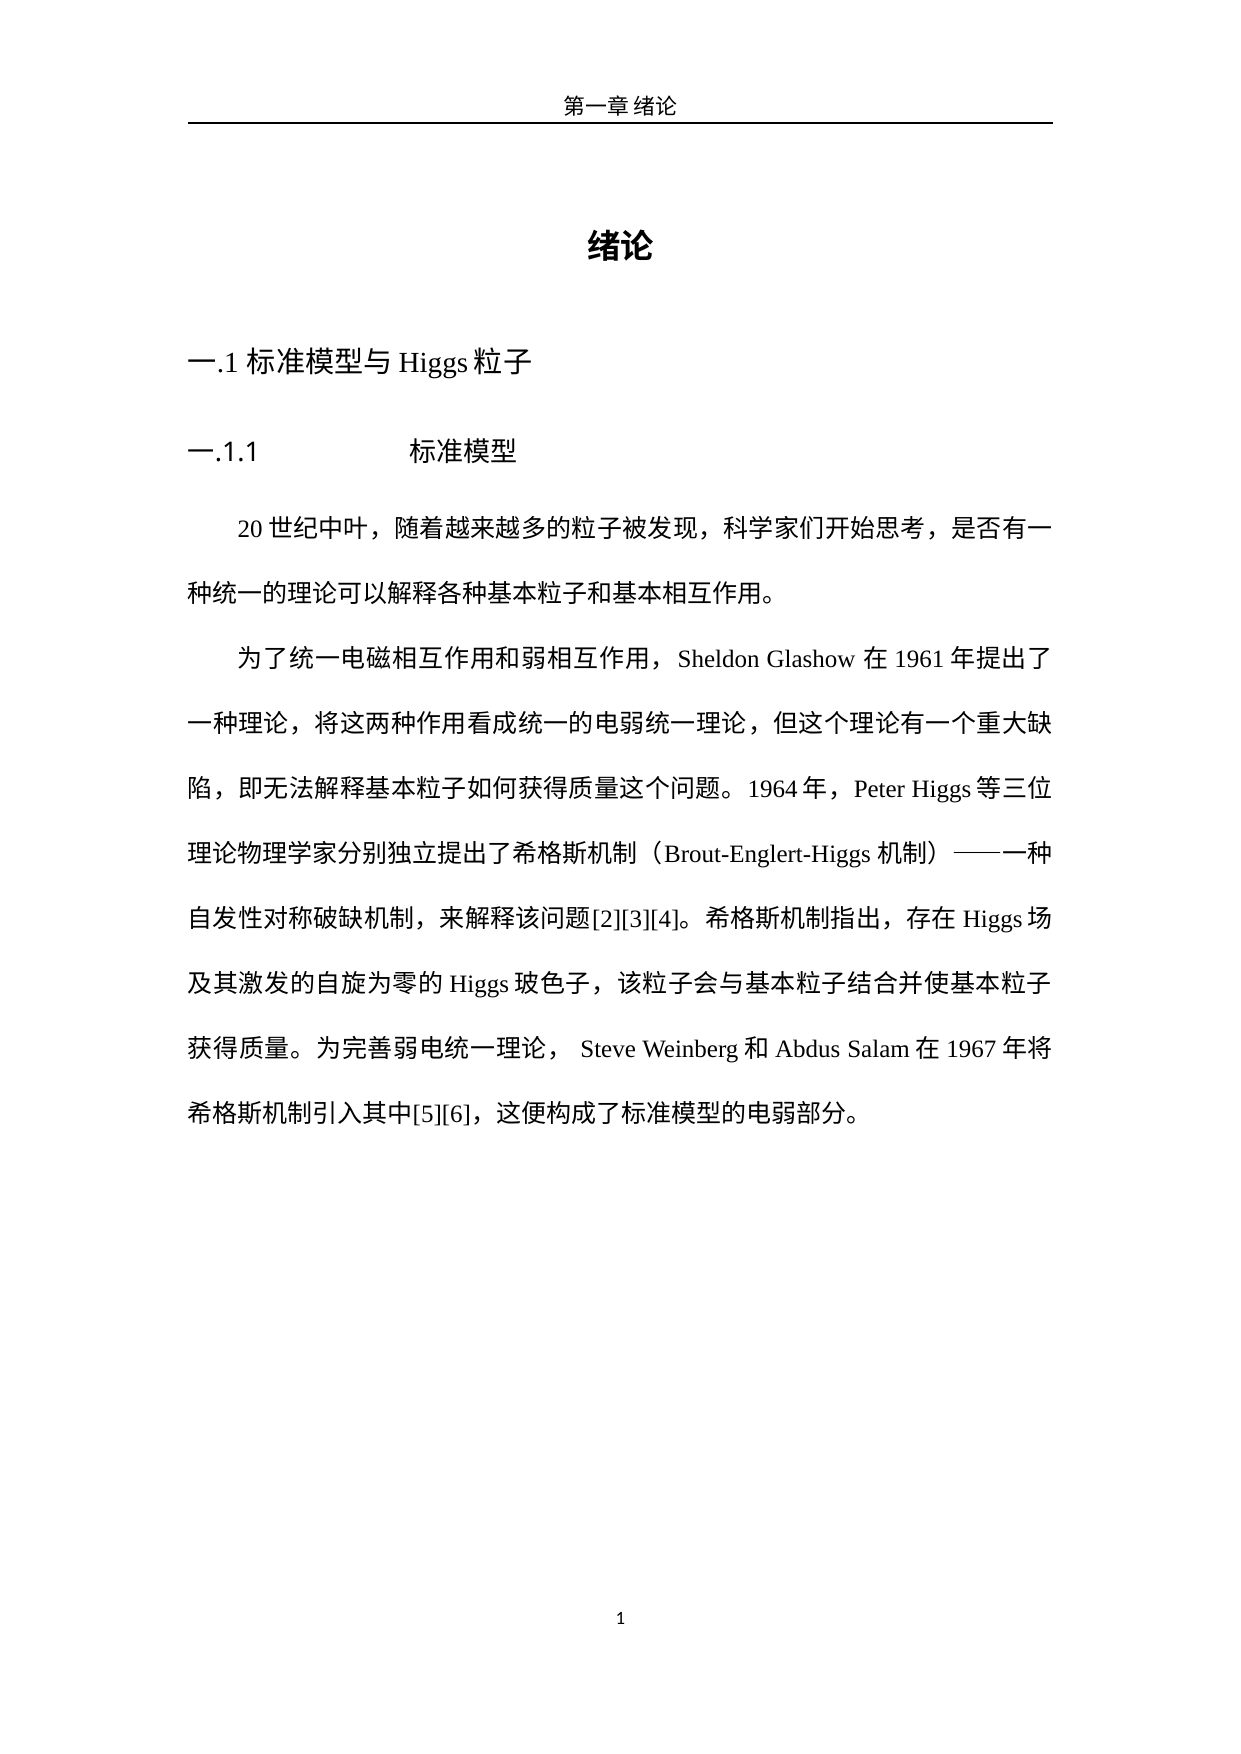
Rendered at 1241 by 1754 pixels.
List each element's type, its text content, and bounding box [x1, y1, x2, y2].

subtitle 标准模型与Higgs粒子 [187, 327, 1053, 392]
subtitle 标准模型 [187, 417, 1053, 482]
subtitle 绪论 [187, 212, 1053, 277]
text 20世纪中叶，随着越来越多的粒子被发现，科学家们开始思考，是否有一种统一的理论可以解释各种基本粒子和基本相互作用。 [187, 494, 1053, 624]
text 为了统一电磁相互作用和弱相互作用，Sheldon Glashow 在1961年提出了一种理论，将这两种作用看成统一的电弱统一理论0，但这个理论有一个重大缺陷，即无法解释基本粒子如何获得质量这个问题。1964年，Peter Higgs等三位理论物理学家分别独立提出了希格斯机制（Brout-Englert-Higgs 机制）——一种自发性对称破缺机制，来解释该问题[2][3][4]。希格斯机制指出，存在Higgs场及其激发的自旋为零的Higgs玻色子，该粒子会与基本粒子结合并使基本粒子获得质量。为完善弱电统一理论， Steve Weinberg和Abdus Salam在1967年将希格斯机制引入其中[5][6]，这便构成了标准模型的电弱部分。 [187, 624, 1053, 1144]
